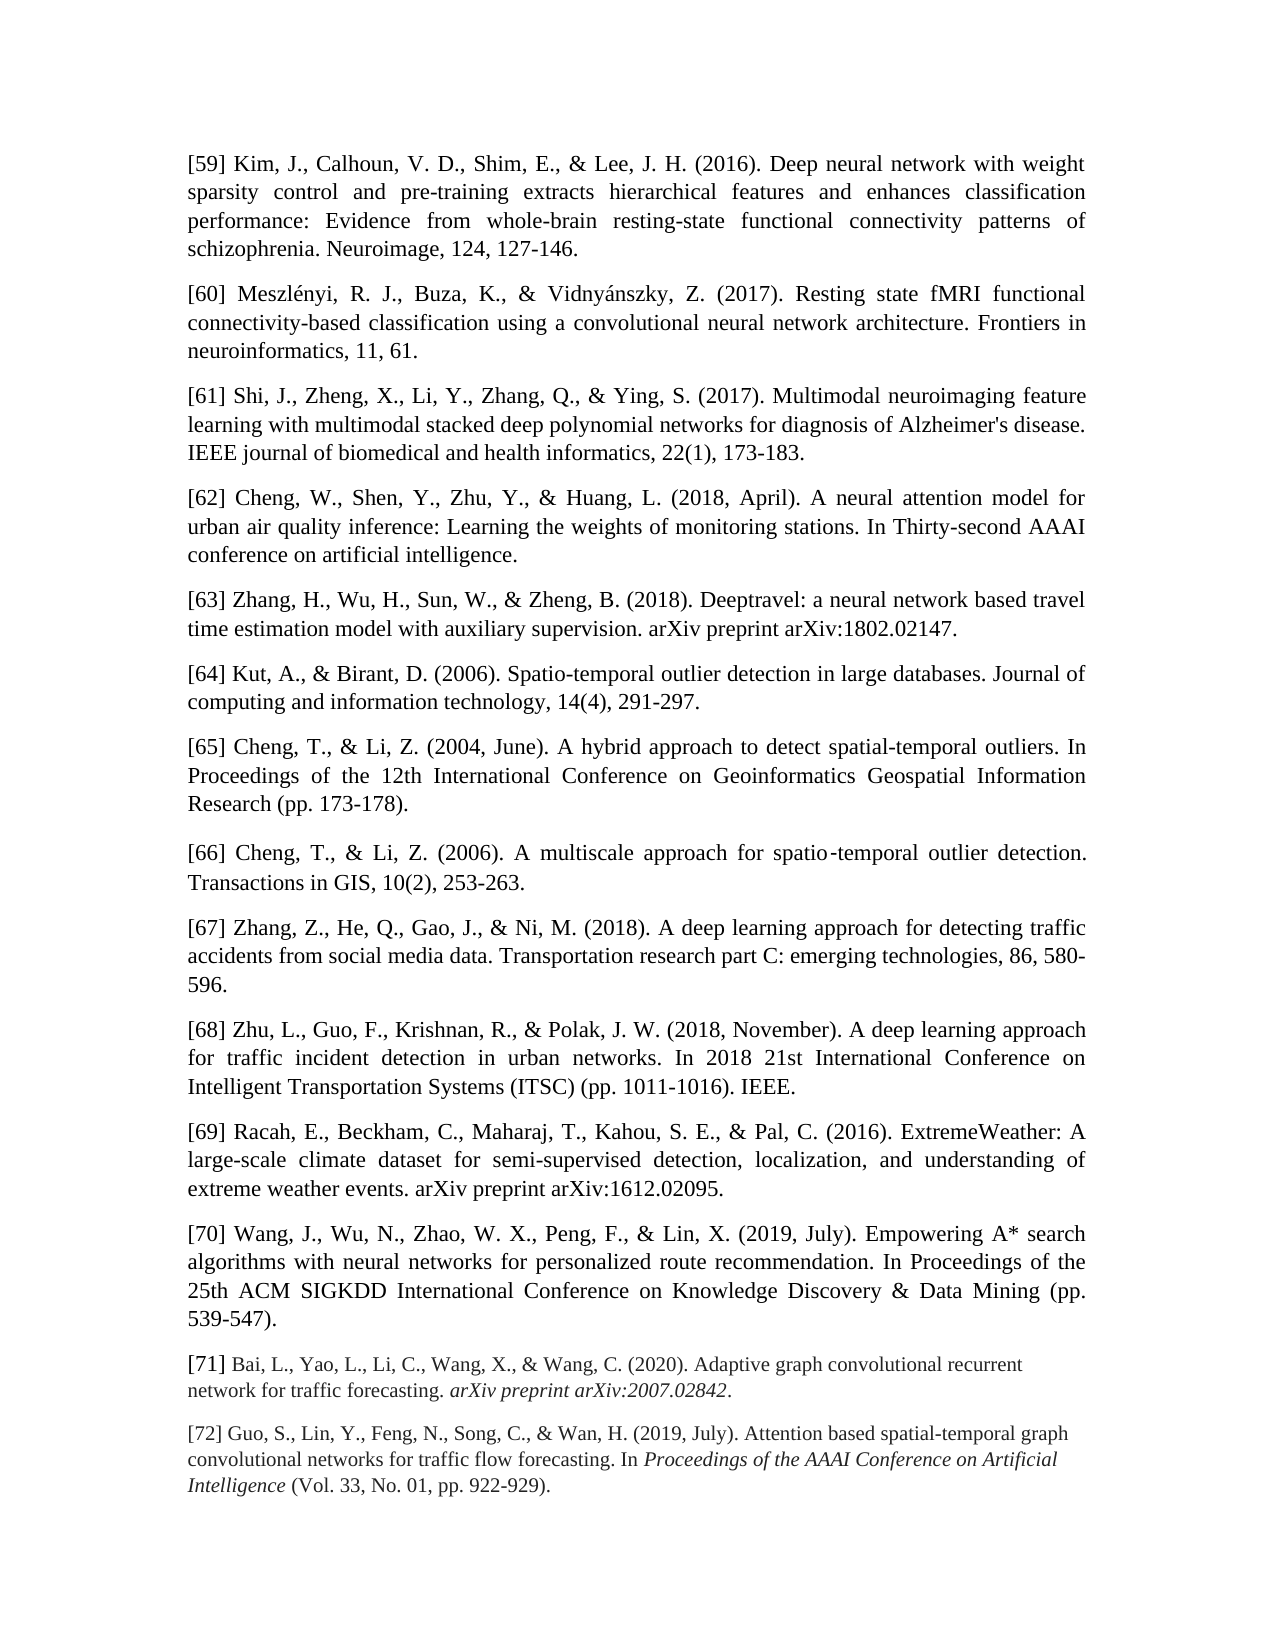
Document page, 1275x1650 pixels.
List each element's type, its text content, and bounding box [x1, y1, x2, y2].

text [65] Cheng, T., & Li, Z. (2004, June). A hybrid approach to detect spatial-temporal outliers. In Proceedings of the 12th International Conference on Geoinformatics Geospatial Information Research (pp. 173-178). [187, 733, 1087, 817]
text [68] Zhu, L., Guo, F., Krishnan, R., & Polak, J. W. (2018, November). A deep learning approach for traffic incident detection in urban networks. In 2018 21st International Conference on Intelligent Transportation Systems (ITSC) (pp. 1011-1016). IEEE. [187, 1016, 1087, 1099]
text [70] Wang, J., Wu, N., Zhao, W. X., Peng, F., & Lin, X. (2019, July). Empowering A* search algorithms with neural networks for personalized route recommendation. In Proceedings of the 25th ACM SIGKDD International Conference on Knowledge Discovery & Data Mining (pp. 539-547). [187, 1220, 1087, 1331]
text [59] Kim, J., Calhoun, V. D., Shim, E., & Lee, J. H. (2016). Deep neural network with weight sparsity control and pre-training extracts hierarchical features and enhances classification performance: Evidence from whole-brain resting-state functional connectivity patterns of schizophrenia. Neuroimage, 124, 127-146. [187, 150, 1087, 262]
text [66] Cheng, T., & Li, Z. (2006). A multiscale approach for spatio‐temporal outlier detection. Transactions in GIS, 10(2), 253-263. [187, 835, 1087, 895]
text [63] Zhang, H., Wu, H., Sun, W., & Zheng, B. (2018). Deeptravel: a neural network based travel time estimation model with auxiliary supervision. arXiv preprint arXiv:1802.02147. [187, 586, 1087, 641]
text [67] Zhang, Z., He, Q., Gao, J., & Ni, M. (2018). A deep learning approach for detecting traffic accidents from social media data. Transportation research part C: emerging technologies, 86, 580-596. [187, 914, 1087, 997]
text [64] Kut, A., & Birant, D. (2006). Spatio-temporal outlier detection in large databases. Journal of computing and information technology, 14(4), 291-297. [187, 660, 1087, 715]
text [71] Bai, L., Yao, L., Li, C., Wang, X., & Wang, C. (2020). Adaptive graph convolutional recurrent network for traffic forecasting. arXiv preprint arXiv:2007.02842. [187, 1350, 1087, 1402]
text [72] Guo, S., Lin, Y., Feng, N., Song, C., & Wan, H. (2019, July). Attention based spatial-temporal graph convolutional networks for traffic flow forecasting. In Proceedings of the AAAI Conference on Artificial Intelligence (Vol. 33, No. 01, pp. 922-929). [187, 1421, 1087, 1497]
text [61] Shi, J., Zheng, X., Li, Y., Zhang, Q., & Ying, S. (2017). Multimodal neuroimaging feature learning with multimodal stacked deep polynomial networks for diagnosis of Alzheimer's disease. IEEE journal of biomedical and health informatics, 22(1), 173-183. [187, 382, 1087, 466]
text [69] Racah, E., Beckham, C., Maharaj, T., Kahou, S. E., & Pal, C. (2016). ExtremeWeather: A large-scale climate dataset for semi-supervised detection, localization, and understanding of extreme weather events. arXiv preprint arXiv:1612.02095. [187, 1118, 1087, 1201]
text [62] Cheng, W., Shen, Y., Zhu, Y., & Huang, L. (2018, April). A neural attention model for urban air quality inference: Learning the weights of monitoring stations. In Thirty-second AAAI conference on artificial intelligence. [187, 484, 1087, 568]
text [60] Meszlényi, R. J., Buza, K., & Vidnyánszky, Z. (2017). Resting state fMRI functional connectivity-based classification using a convolutional neural network architecture. Frontiers in neuroinformatics, 11, 61. [187, 280, 1087, 364]
